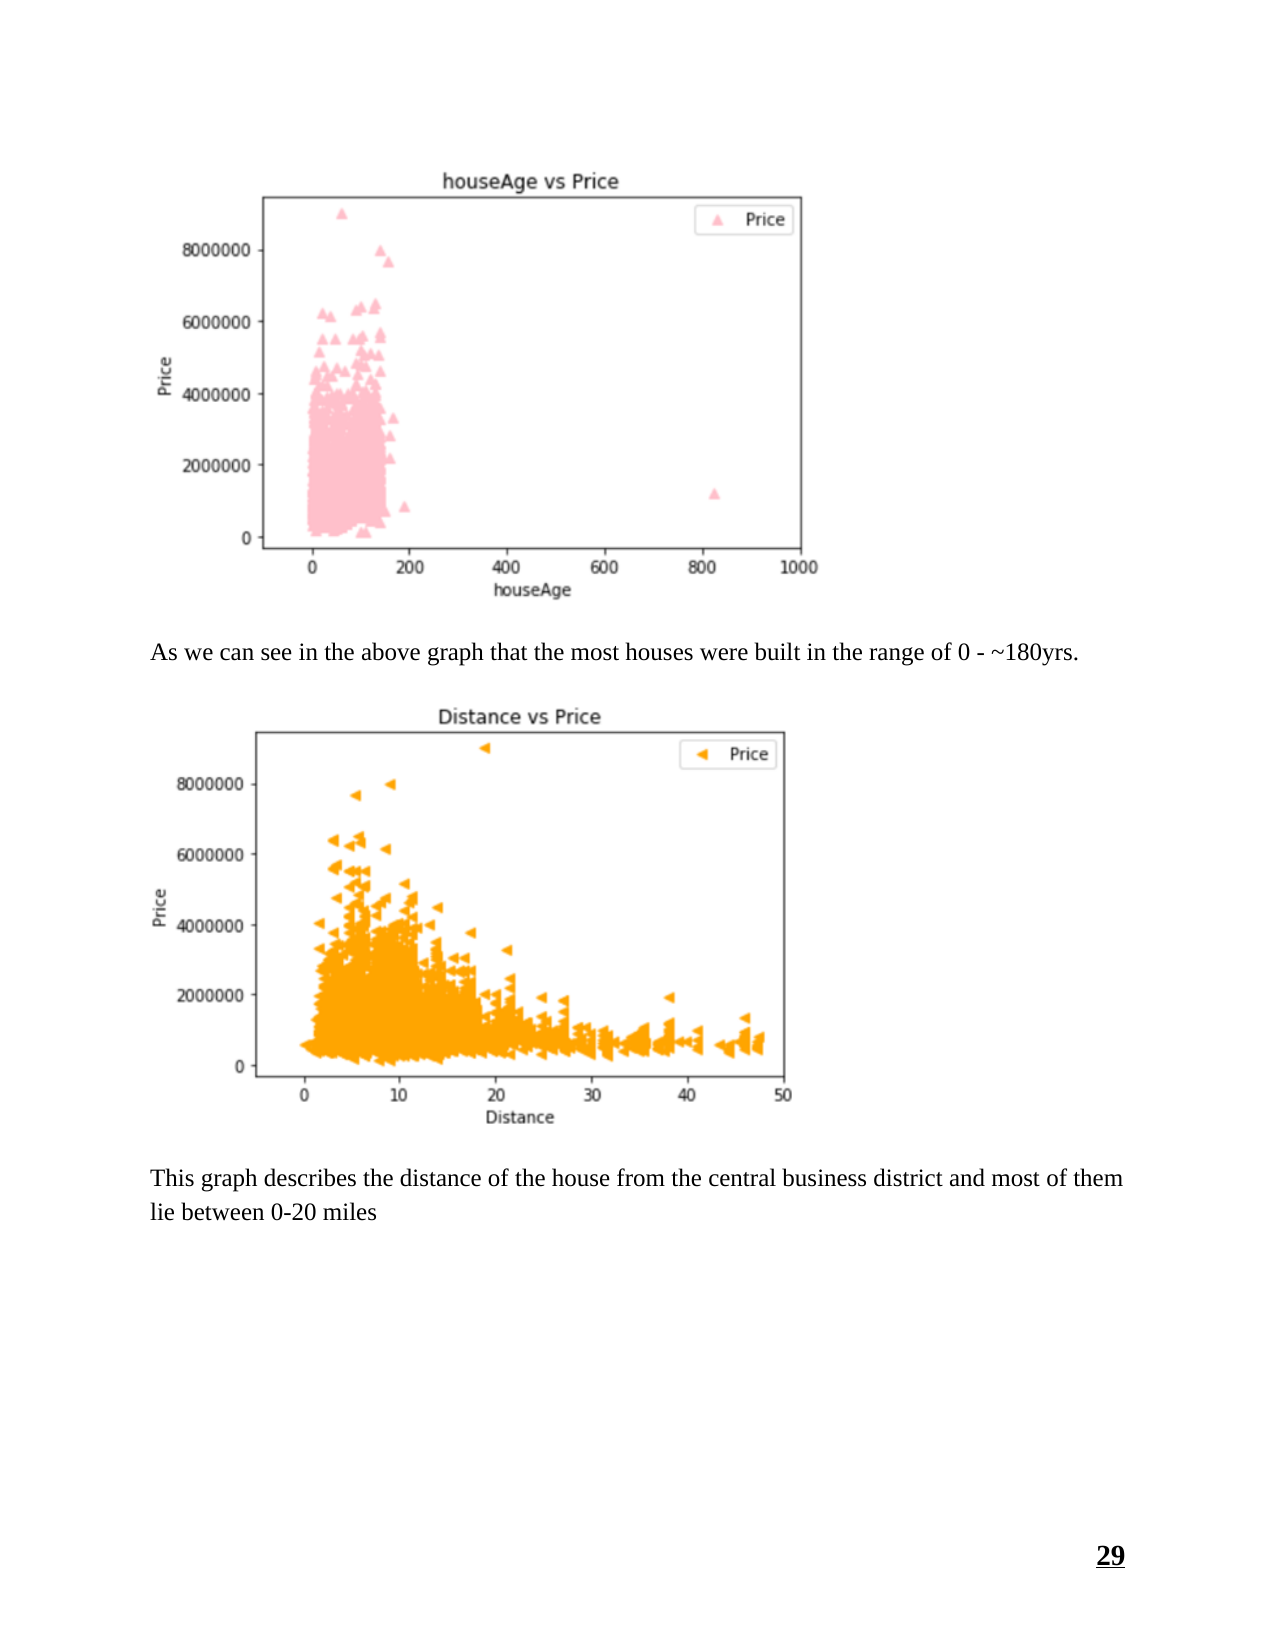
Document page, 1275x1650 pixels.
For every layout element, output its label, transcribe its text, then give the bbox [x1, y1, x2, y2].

picture [150, 150, 831, 608]
picture [150, 695, 803, 1135]
text This graph describes the distance of the house from the central business district and most of them lie between 0-20 miles [150, 1163, 1125, 1225]
text As we can see in the above graph that the most houses were built in the range of 0 - ~180yrs. [150, 637, 1125, 666]
